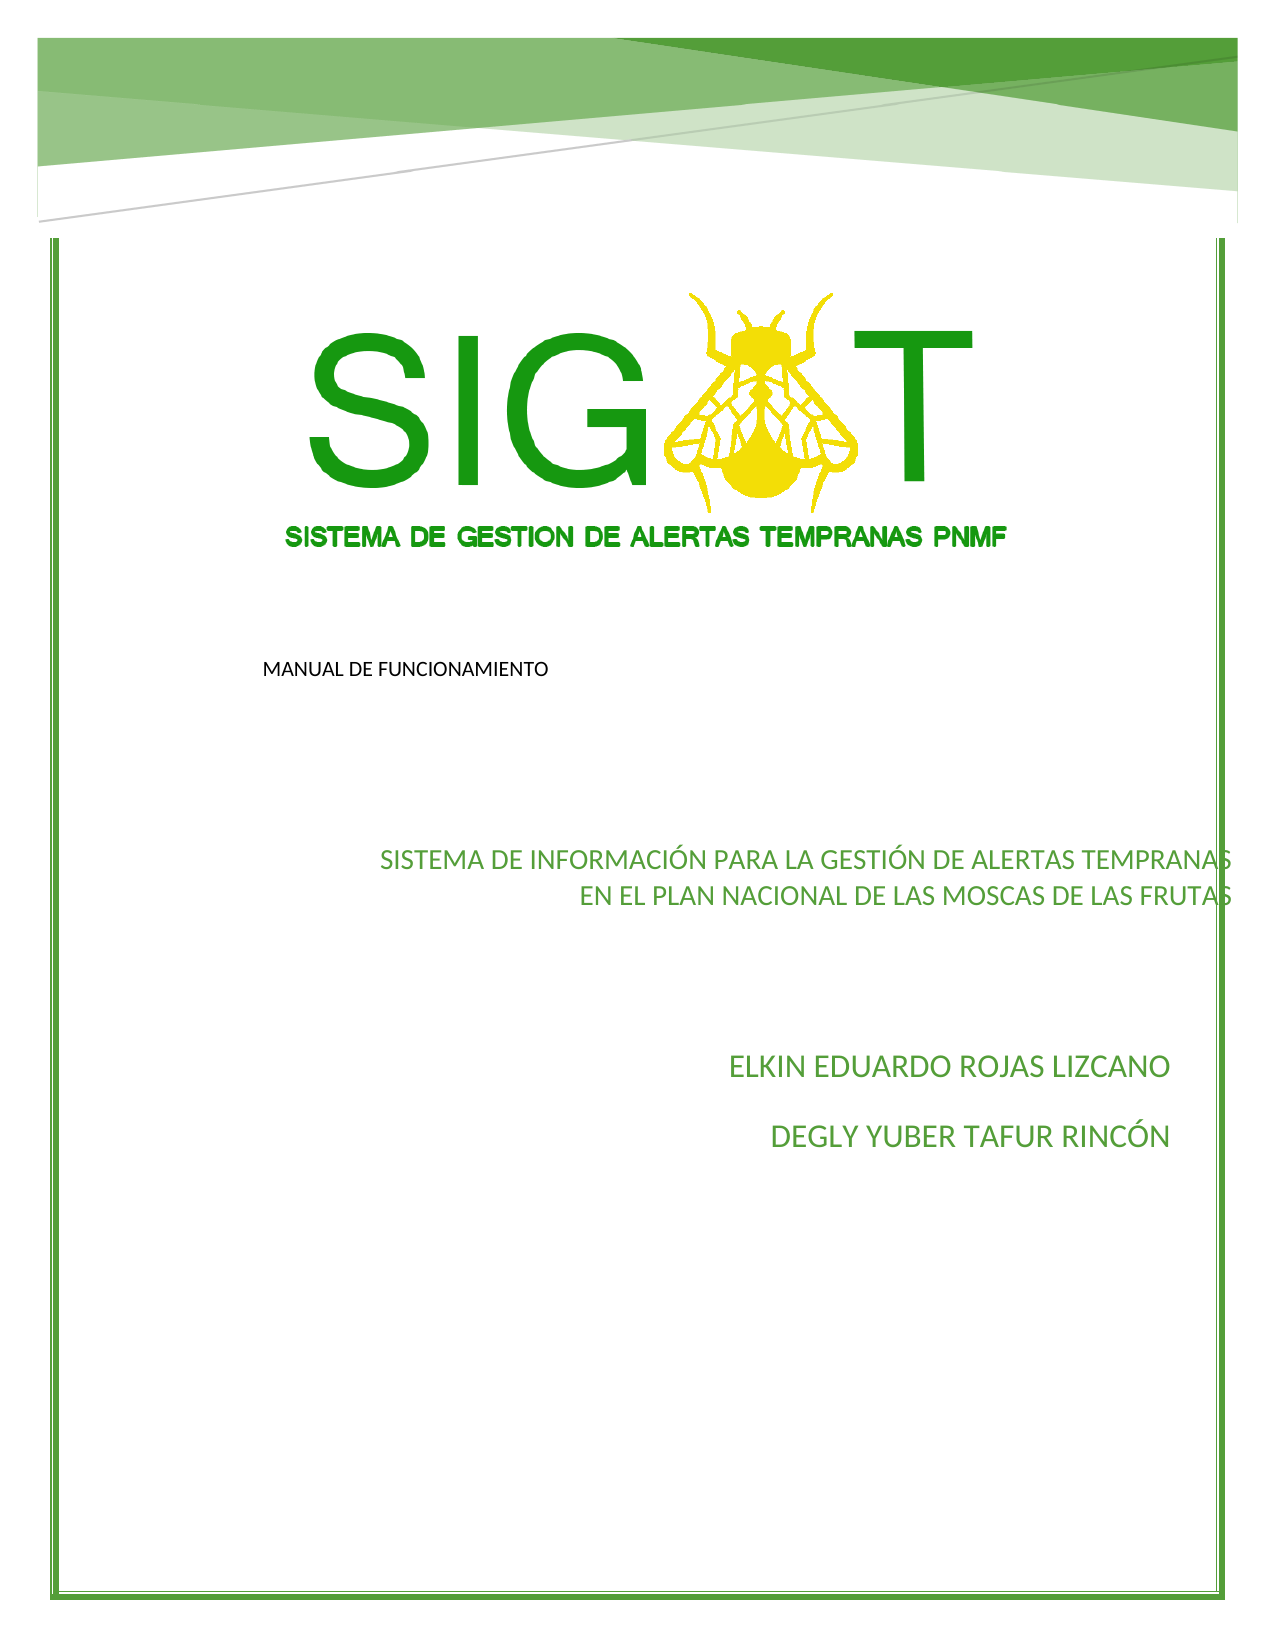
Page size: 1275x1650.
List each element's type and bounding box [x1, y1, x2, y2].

picture [264, 273, 1011, 573]
picture [37, 37, 1238, 238]
